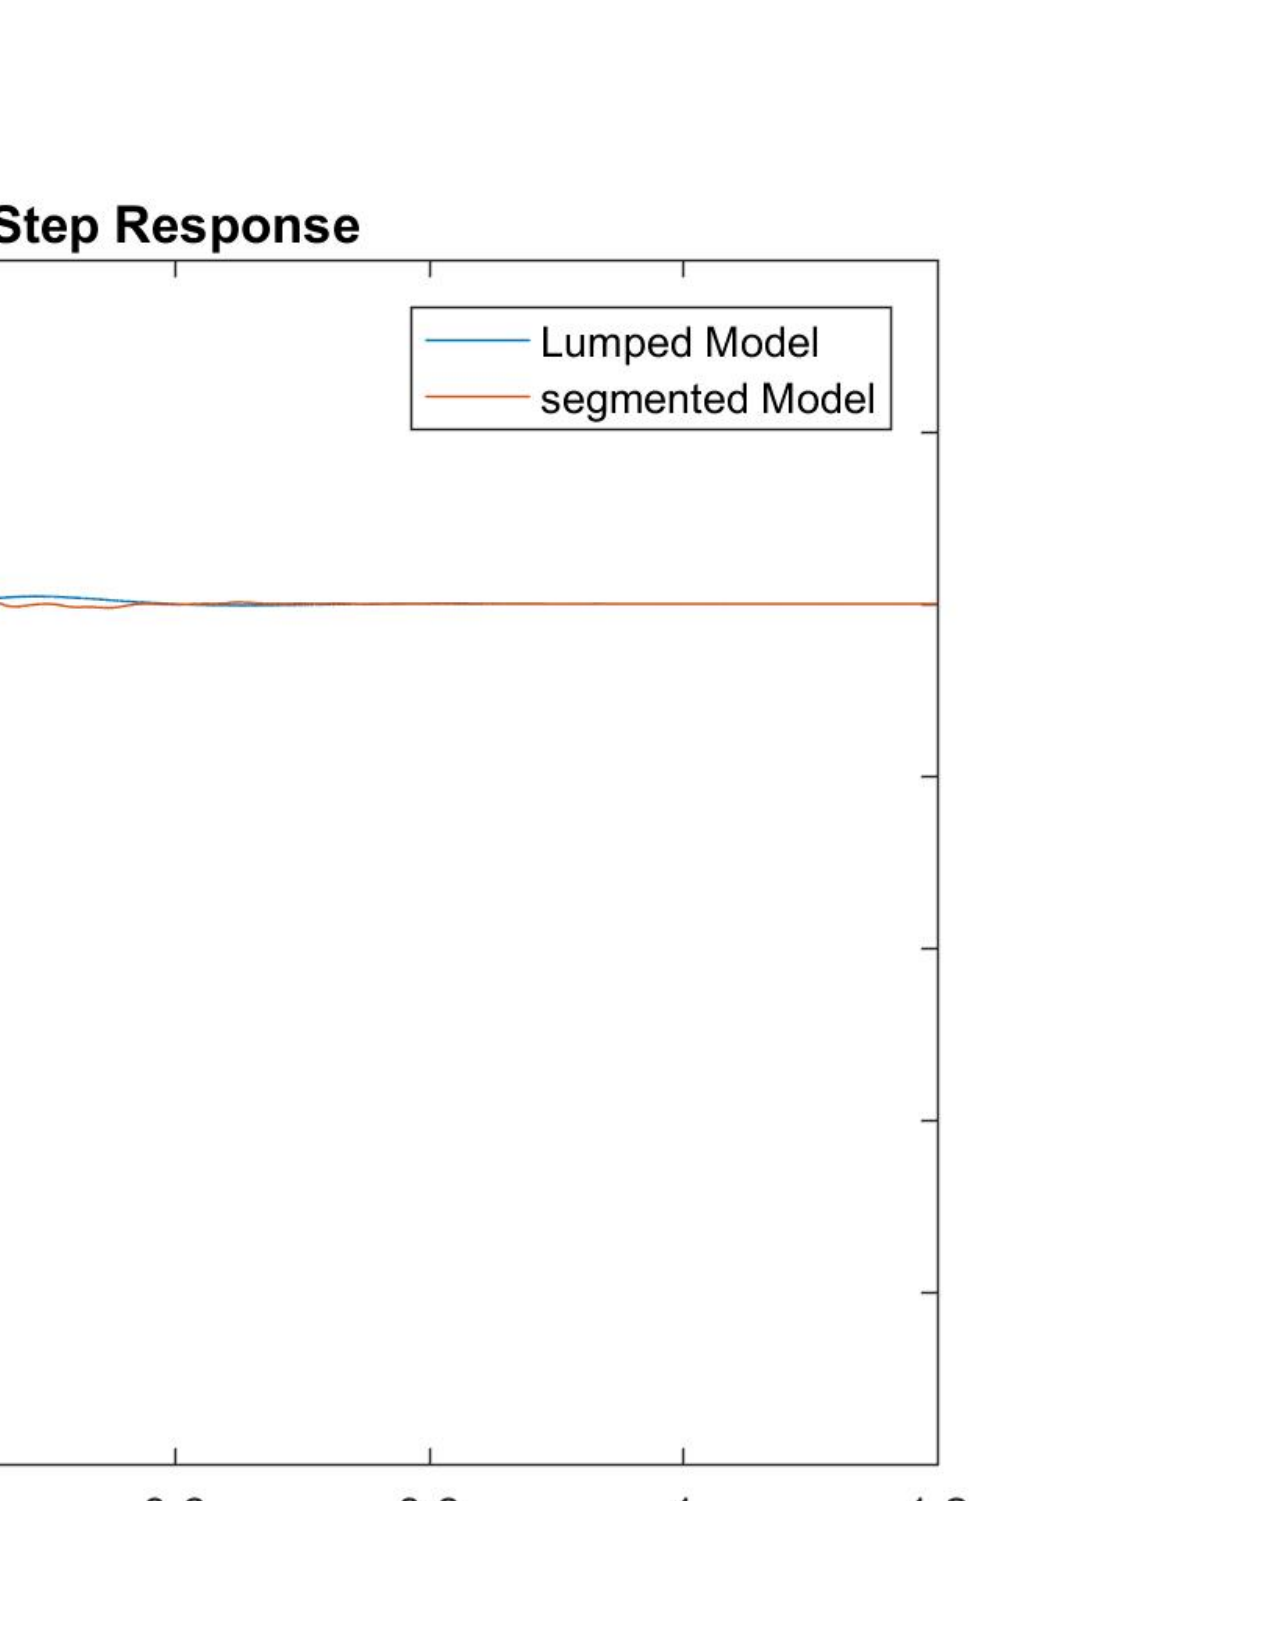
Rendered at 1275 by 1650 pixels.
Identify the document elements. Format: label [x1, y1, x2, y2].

picture [0, 150, 1125, 1501]
